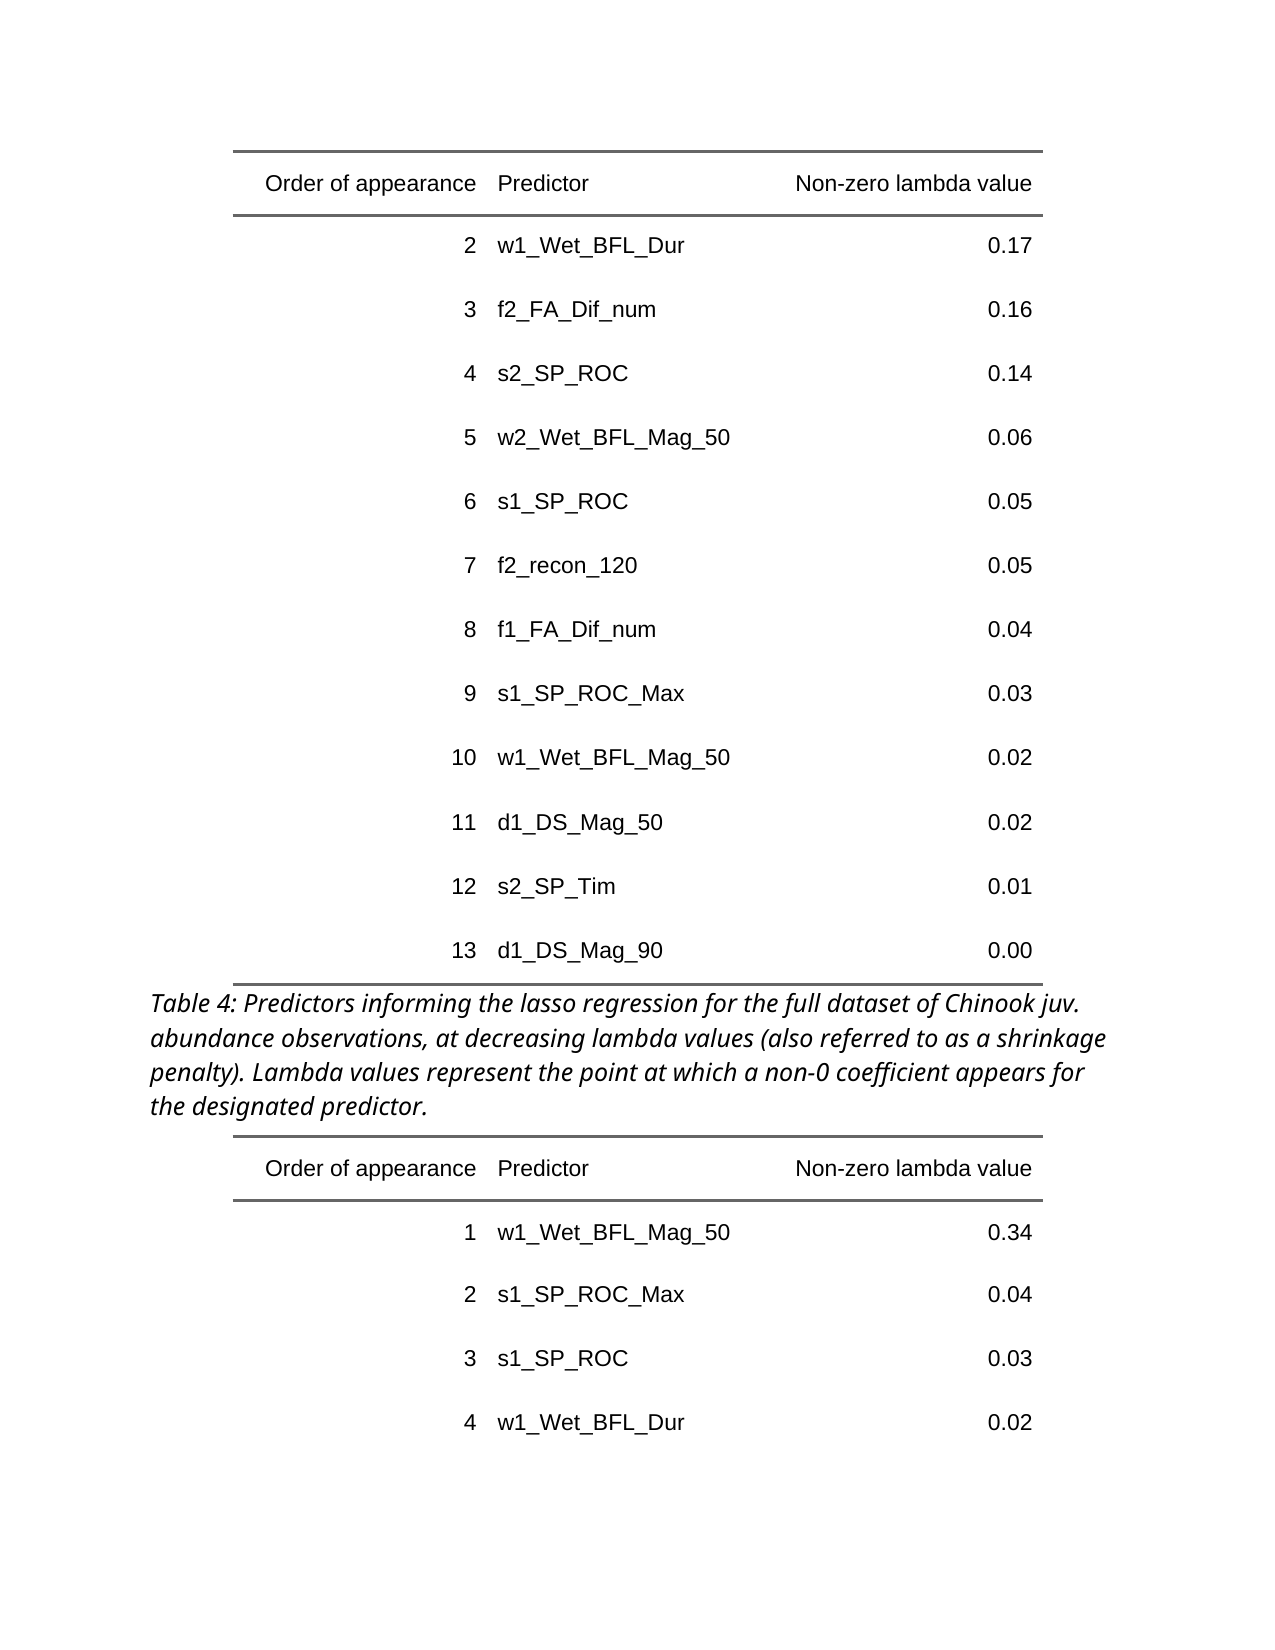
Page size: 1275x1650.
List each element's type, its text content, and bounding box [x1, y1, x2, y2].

table_cell s1_SP_ROC_Max [487, 1263, 763, 1327]
table_header Non-zero lambda value [763, 1138, 1042, 1199]
table_cell w1_Wet_BFL_Dur [487, 1391, 763, 1455]
table_header Predictor [487, 1138, 763, 1199]
table_cell 9 [233, 662, 487, 726]
table_cell 4 [233, 1391, 487, 1455]
table_cell 2 [233, 217, 487, 278]
table_cell 0.06 [763, 406, 1042, 470]
table_cell 0.14 [763, 342, 1042, 406]
table_cell 10 [233, 726, 487, 790]
table_cell s2_SP_Tim [487, 855, 763, 919]
table_cell 0.05 [763, 534, 1042, 598]
table_cell 13 [233, 919, 487, 983]
table_cell d1_DS_Mag_50 [487, 790, 763, 855]
table_cell 0.04 [763, 1263, 1042, 1327]
table_cell 0.02 [763, 1391, 1042, 1455]
table_cell 0.05 [763, 470, 1042, 534]
table_cell 0.01 [763, 855, 1042, 919]
table_cell 5 [233, 406, 487, 470]
table_header Non-zero lambda value [763, 153, 1042, 214]
table_cell 0.02 [763, 726, 1042, 790]
table_cell 11 [233, 790, 487, 855]
table_header Order of appearance [233, 1138, 487, 1199]
table_cell 6 [233, 470, 487, 534]
table_cell s2_SP_ROC [487, 342, 763, 406]
table_cell s1_SP_ROC [487, 470, 763, 534]
table_cell 0.17 [763, 217, 1042, 278]
table_header Predictor [487, 153, 763, 214]
table_cell w1_Wet_BFL_Dur [487, 217, 763, 278]
table_cell f1_FA_Dif_num [487, 598, 763, 662]
table_cell w1_Wet_BFL_Mag_50 [487, 726, 763, 790]
table_cell f2_FA_Dif_num [487, 278, 763, 342]
table_cell 8 [233, 598, 487, 662]
table_header Order of appearance [233, 153, 487, 214]
table_cell 7 [233, 534, 487, 598]
table_cell 0.03 [763, 662, 1042, 726]
table_cell s1_SP_ROC_Max [487, 662, 763, 726]
table_cell 4 [233, 342, 487, 406]
table_cell 3 [233, 1327, 487, 1391]
table_cell 12 [233, 855, 487, 919]
table_cell 0.34 [763, 1202, 1042, 1263]
table_cell 3 [233, 278, 487, 342]
table_cell s1_SP_ROC [487, 1327, 763, 1391]
table_cell 0.00 [763, 919, 1042, 983]
table_cell 0.16 [763, 278, 1042, 342]
table_cell 0.04 [763, 598, 1042, 662]
text Table 4: Predictors informing the lasso regression for the full dataset of Chinook juv. abundance observations, at decreasing lambda values (also referred to as a shrinkage penalty). Lambda values represent the point at which a non-0 coefficient appears for the designated predictor. [150, 986, 1125, 1122]
table_cell w2_Wet_BFL_Mag_50 [487, 406, 763, 470]
table_cell 0.02 [763, 790, 1042, 855]
table_cell w1_Wet_BFL_Mag_50 [487, 1202, 763, 1263]
table_cell d1_DS_Mag_90 [487, 919, 763, 983]
table_cell 2 [233, 1263, 487, 1327]
table_cell f2_recon_120 [487, 534, 763, 598]
table_cell 0.03 [763, 1327, 1042, 1391]
table_cell 1 [233, 1202, 487, 1263]
